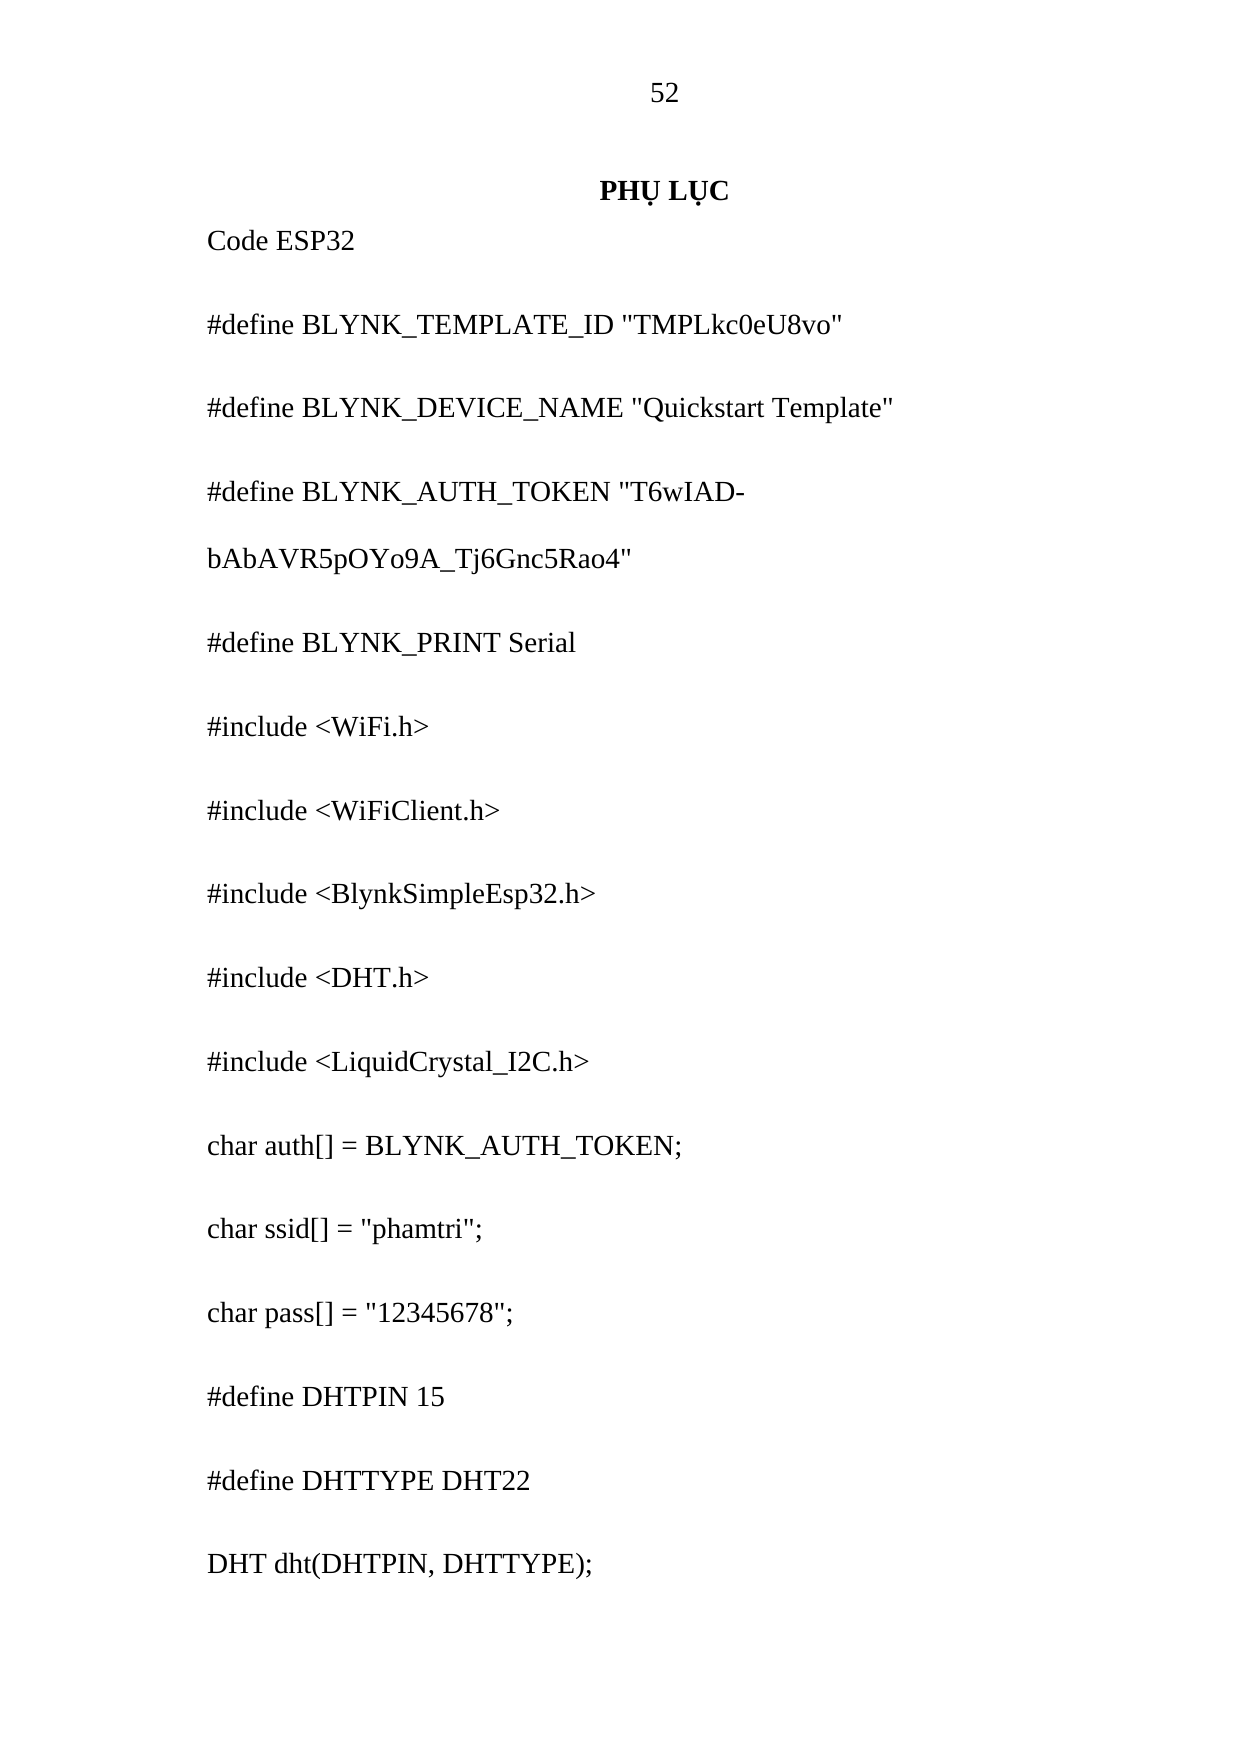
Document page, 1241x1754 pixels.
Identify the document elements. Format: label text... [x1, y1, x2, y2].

text #include <WiFi.h> [207, 709, 1122, 742]
text Code ESP32 [207, 223, 1122, 257]
text #include <LiquidCrystal_I2C.h> [207, 1044, 1122, 1077]
text DHT dht(DHTPIN, DHTTYPE); [207, 1546, 1122, 1580]
text char ssid[] = "phamtri"; [207, 1211, 1122, 1245]
text char auth[] = BLYNK_AUTH_TOKEN; [207, 1128, 1122, 1161]
text #define BLYNK_TEMPLATE_ID "TMPLkc0eU8vo" [207, 307, 1122, 340]
text char pass[] = "12345678"; [207, 1295, 1122, 1329]
text #define BLYNK_AUTH_TOKEN "T6wIAD-bAbAVR5pOYo9A_Tj6Gnc5Rao4" [207, 474, 1122, 575]
text #include <BlynkSimpleEsp32.h> [207, 876, 1122, 910]
subtitle PHỤ LỤC [207, 173, 1122, 206]
text #define DHTTYPE DHT22 [207, 1463, 1122, 1496]
text #include <WiFiClient.h> [207, 793, 1122, 826]
text #define DHTPIN 15 [207, 1379, 1122, 1412]
text #include <DHT.h> [207, 960, 1122, 994]
text #define BLYNK_DEVICE_NAME "Quickstart Template" [207, 391, 1122, 424]
text #define BLYNK_PRINT Serial [207, 625, 1122, 659]
